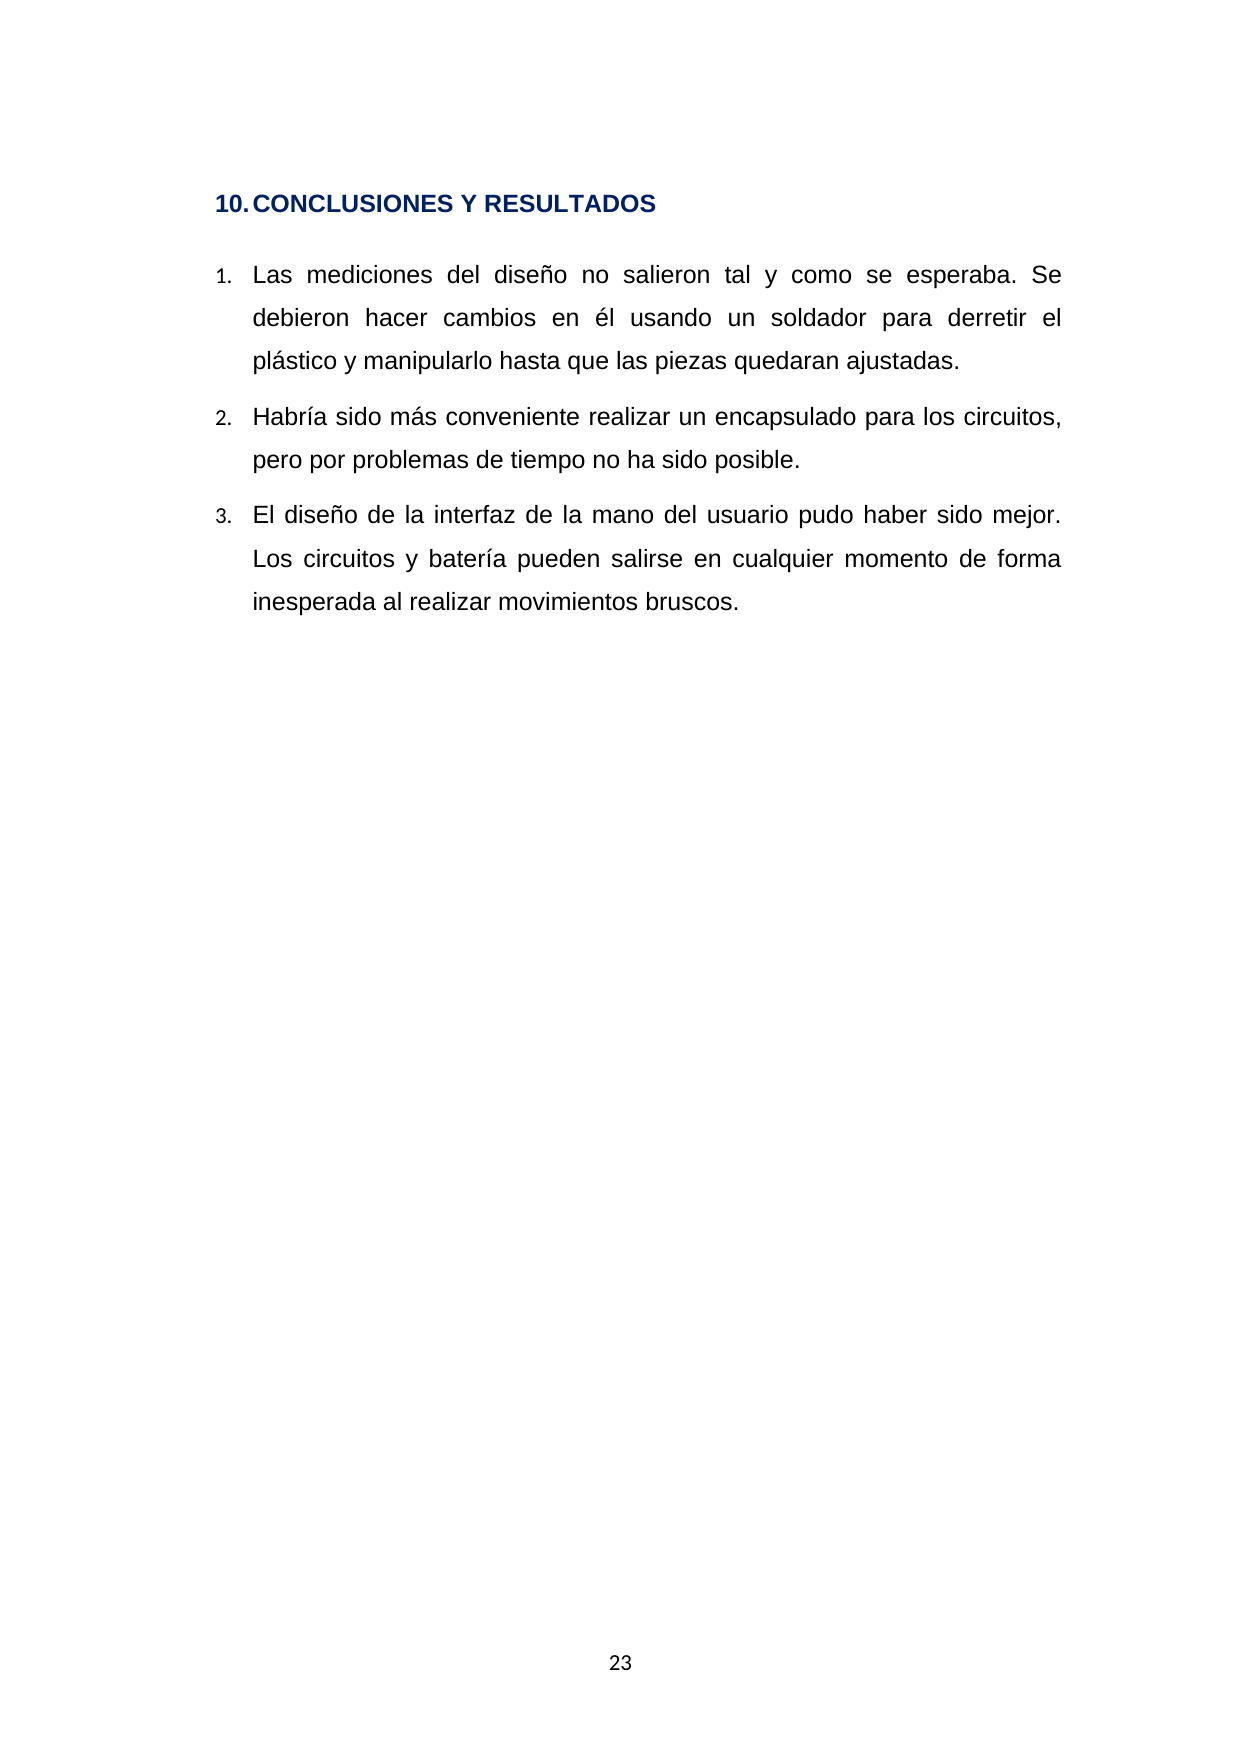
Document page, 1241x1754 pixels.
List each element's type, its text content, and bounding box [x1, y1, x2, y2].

subtitle CONCLUSIONES Y RESULTADOS [215, 189, 1063, 218]
list Las mediciones del diseño no salieron tal y como se esperaba. Se debieron hacer cambios en él usando un soldador para derretir el plástico y manipularlo hasta que las piezas quedaran ajustadas. [215, 260, 1063, 375]
list Habría sido más conveniente realizar un encapsulado para los circuitos, pero por problemas de tiempo no ha sido posible. [215, 401, 1063, 474]
list El diseño de la interfaz de la mano del usuario pudo haber sido mejor. Los circuitos y batería pueden salirse en cualquier momento de forma inesperada al realizar movimientos bruscos. [215, 500, 1063, 616]
